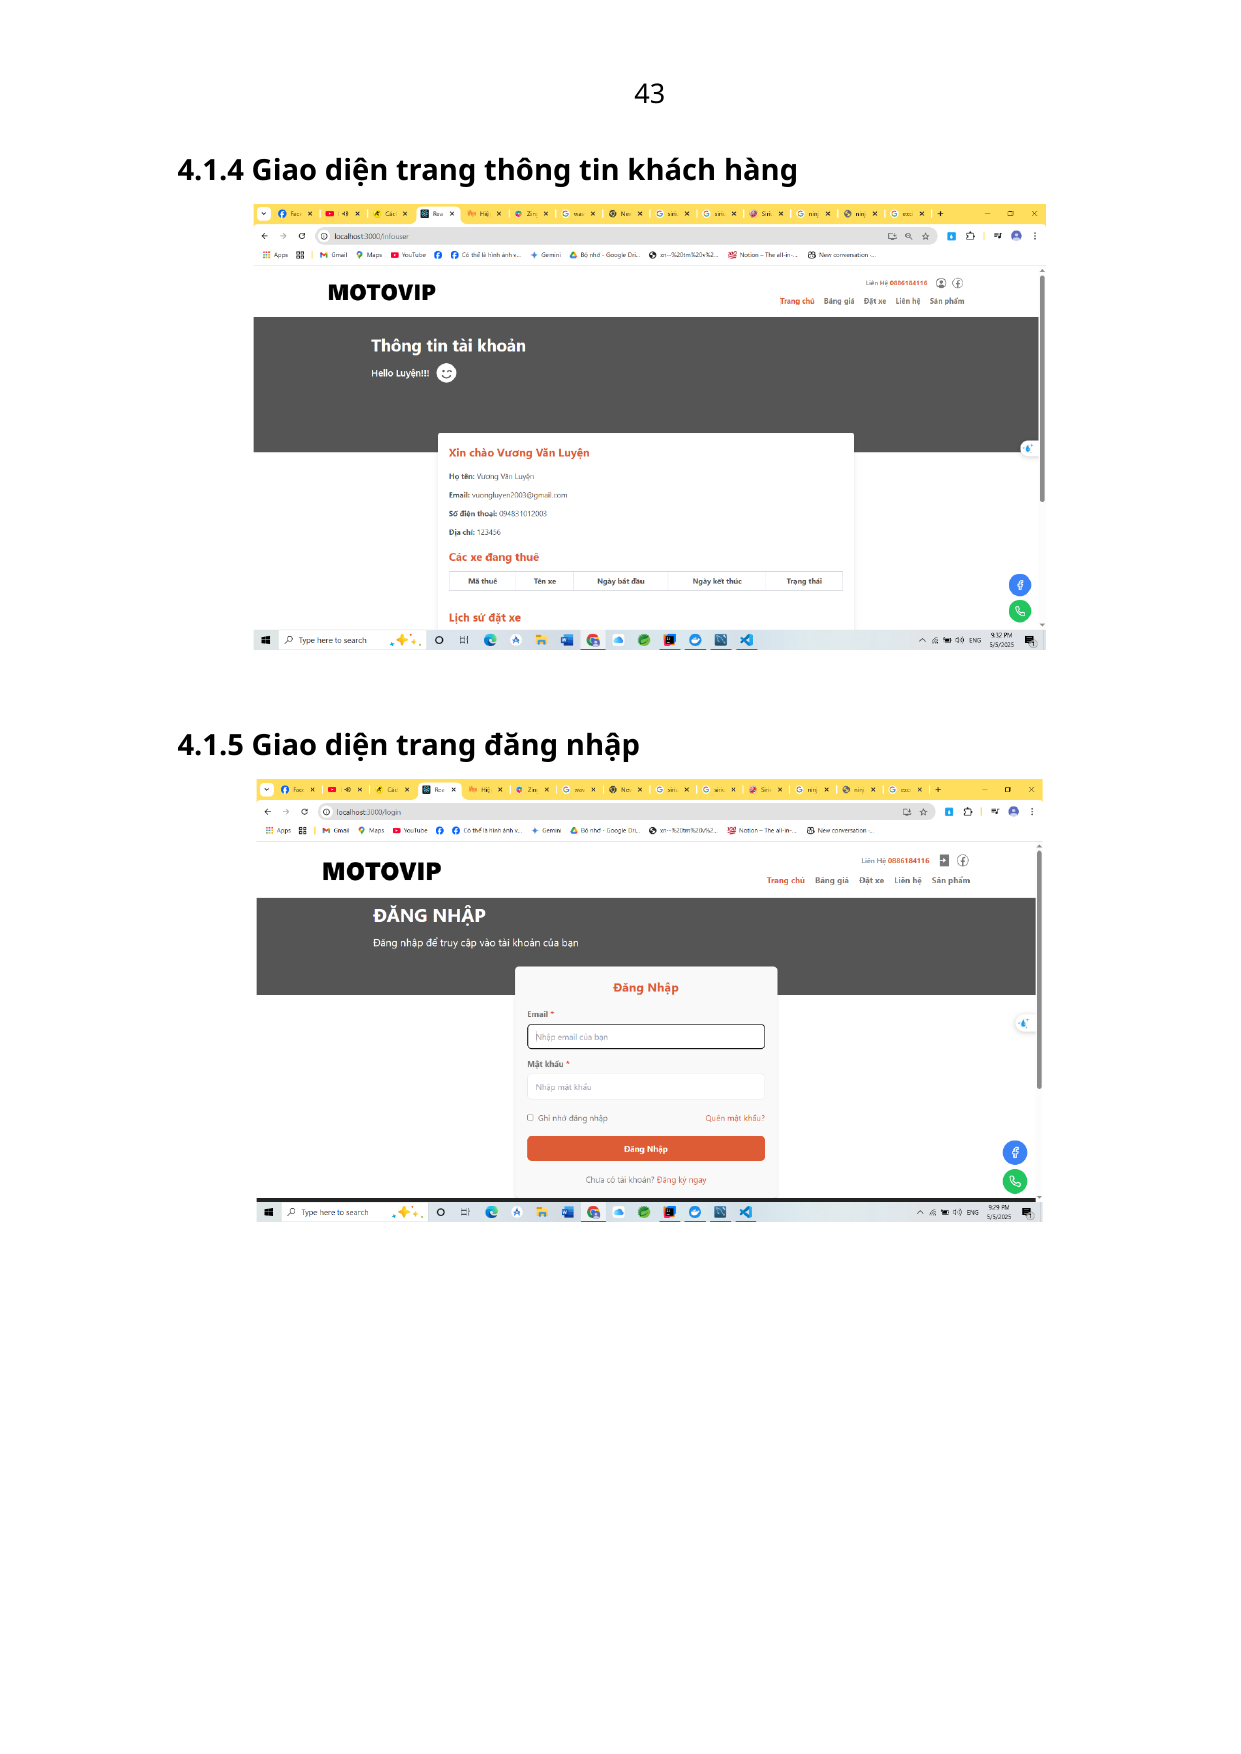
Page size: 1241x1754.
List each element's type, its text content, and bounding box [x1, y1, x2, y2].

subtitle 4.1.5 Giao diện trang đăng nhập [177, 724, 1122, 764]
subtitle 4.1.4 Giao diện trang thông tin khách hàng [177, 149, 1122, 188]
picture [253, 204, 1046, 650]
picture [256, 779, 1043, 1222]
